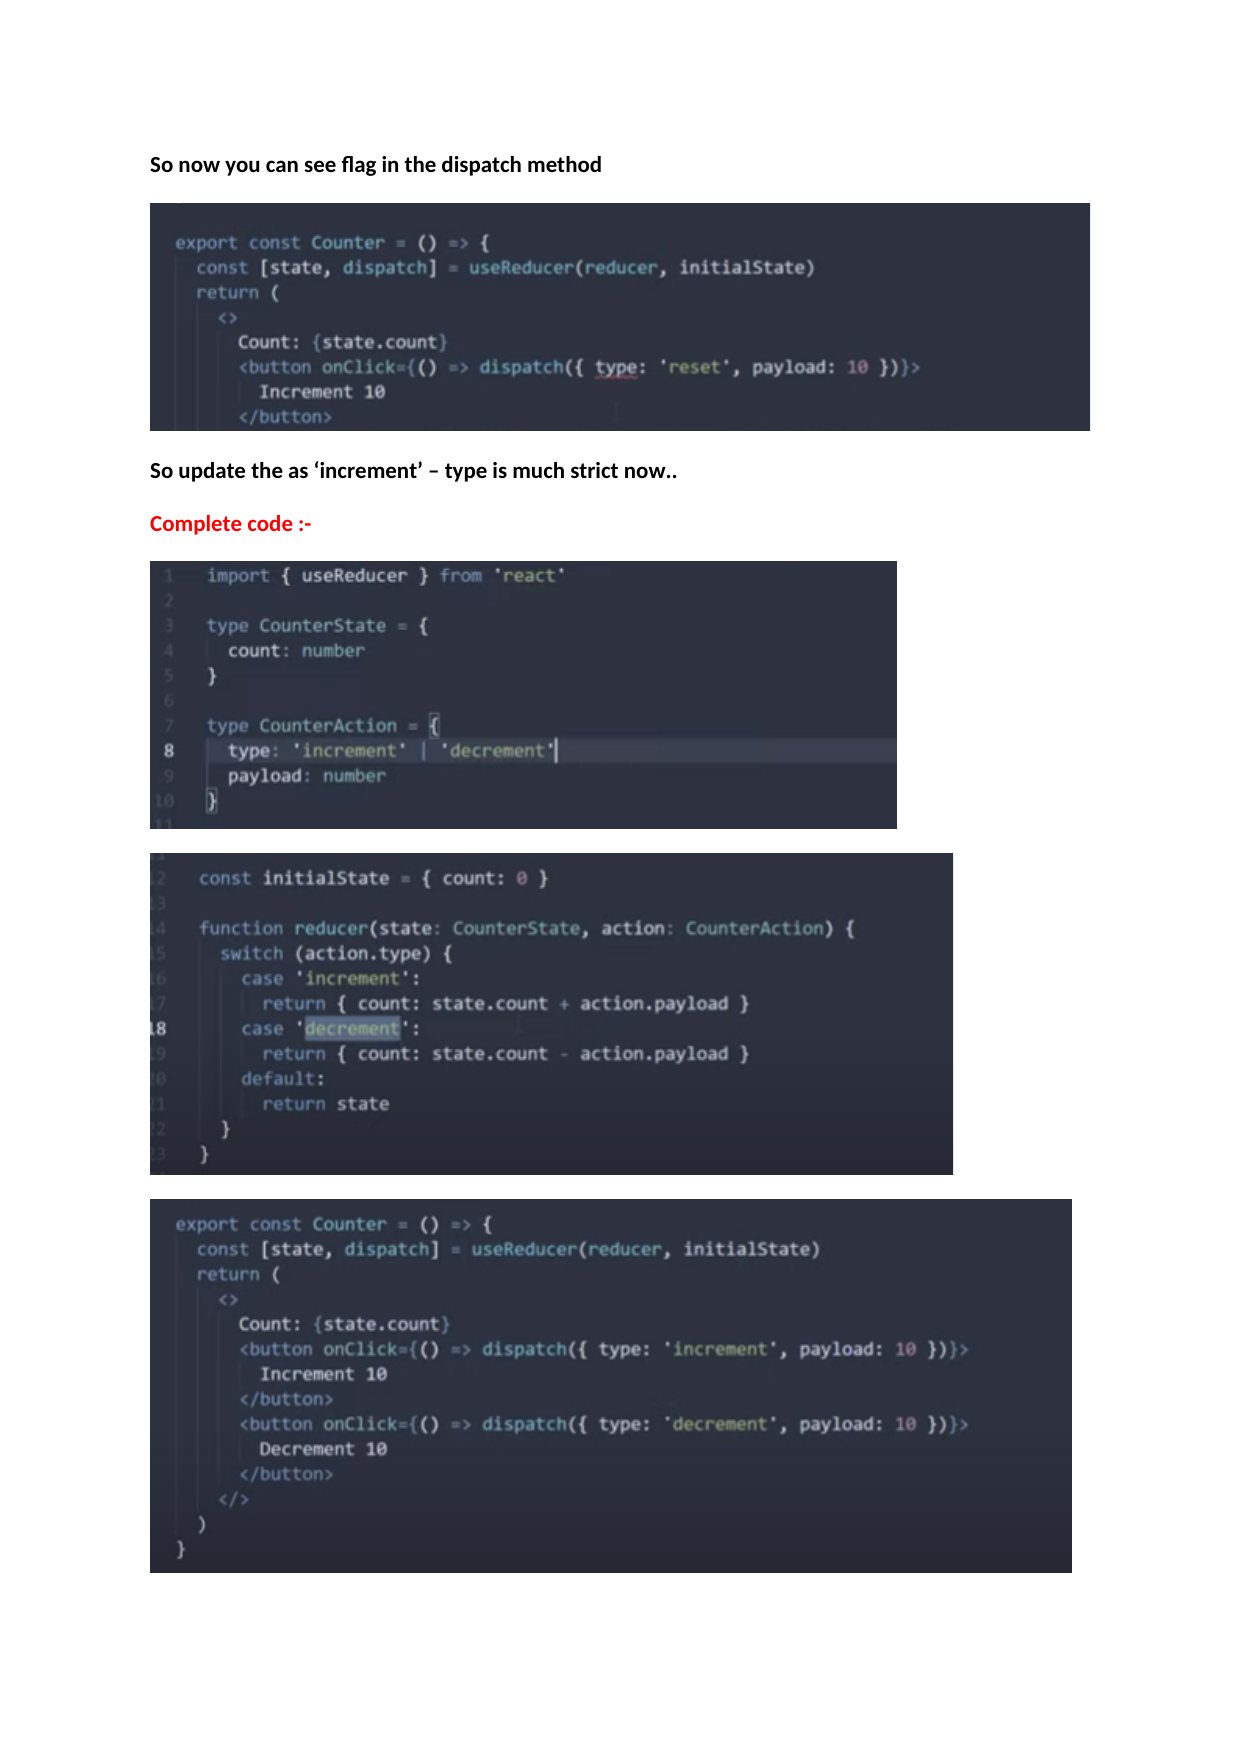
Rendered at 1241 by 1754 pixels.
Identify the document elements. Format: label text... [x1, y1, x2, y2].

text Complete code :- [150, 509, 1090, 537]
text So now you can see flag in the dispatch method [150, 150, 1090, 178]
text So update the as ‘increment’ – type is much strict now.. [150, 456, 1090, 484]
picture [150, 561, 897, 829]
picture [150, 1199, 1072, 1573]
picture [150, 203, 1091, 431]
picture [150, 853, 954, 1175]
